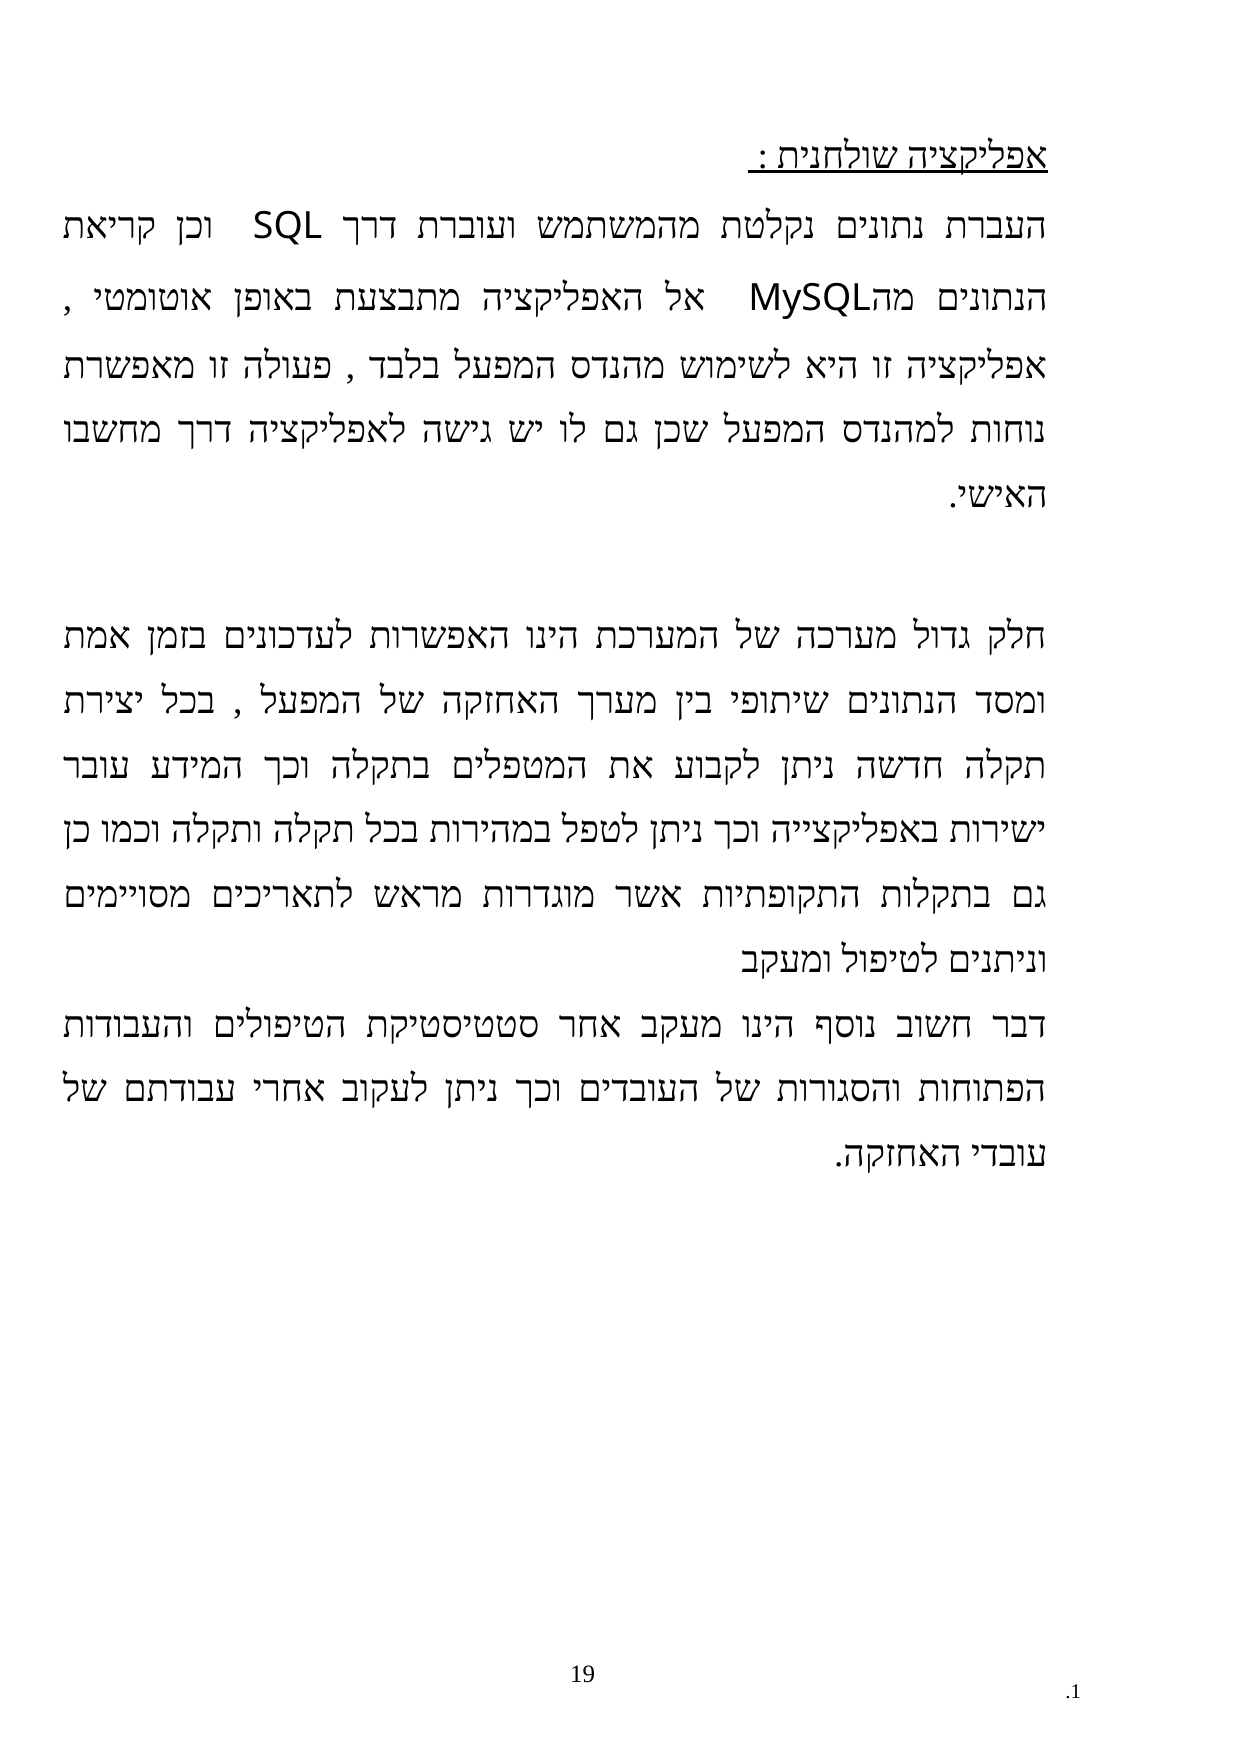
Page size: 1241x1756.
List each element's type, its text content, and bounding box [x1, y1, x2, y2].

list דבר חשוב נוסף הינו מעקב אחר סטטיסטיקת הטיפולים והעבודות הפתוחות והסגורות של העובדים וכך ניתן לעקוב אחרי עבודתם של עובדי האחזקה. [62, 1002, 1048, 1174]
list אפליקציה שולחנית : [62, 133, 1048, 176]
list העברת נתונים נקלטת מהמשתמש ועוברת דרך SQL וכן קריאת הנתונים מהMySQL אל האפליקציה מתבצעת באופן אוטומטי , אפליקציה זו היא לשימוש מהנדס המפעל בלבד , פעולה זו מאפשרת נוחות למהנדס המפעל שכן גם לו יש גישה לאפליקציה דרך מחשבו האישי. [62, 198, 1048, 516]
list חלק גדול מערכה של המערכת הינו האפשרות לעדכונים בזמן אמת ומסד הנתונים שיתופי בין מערך האחזקה של המפעל , בכל יצירת תקלה חדשה ניתן לקבוע את המטפלים בתקלה וכך המידע עובר ישירות באפליקצייה וכך ניתן לטפל במהירות בכל תקלה ותקלה וכמו כן גם בתקלות התקופתיות אשר מוגדרות מראש לתאריכים מסויימים וניתנים לטיפול ומעקב [62, 614, 1048, 980]
